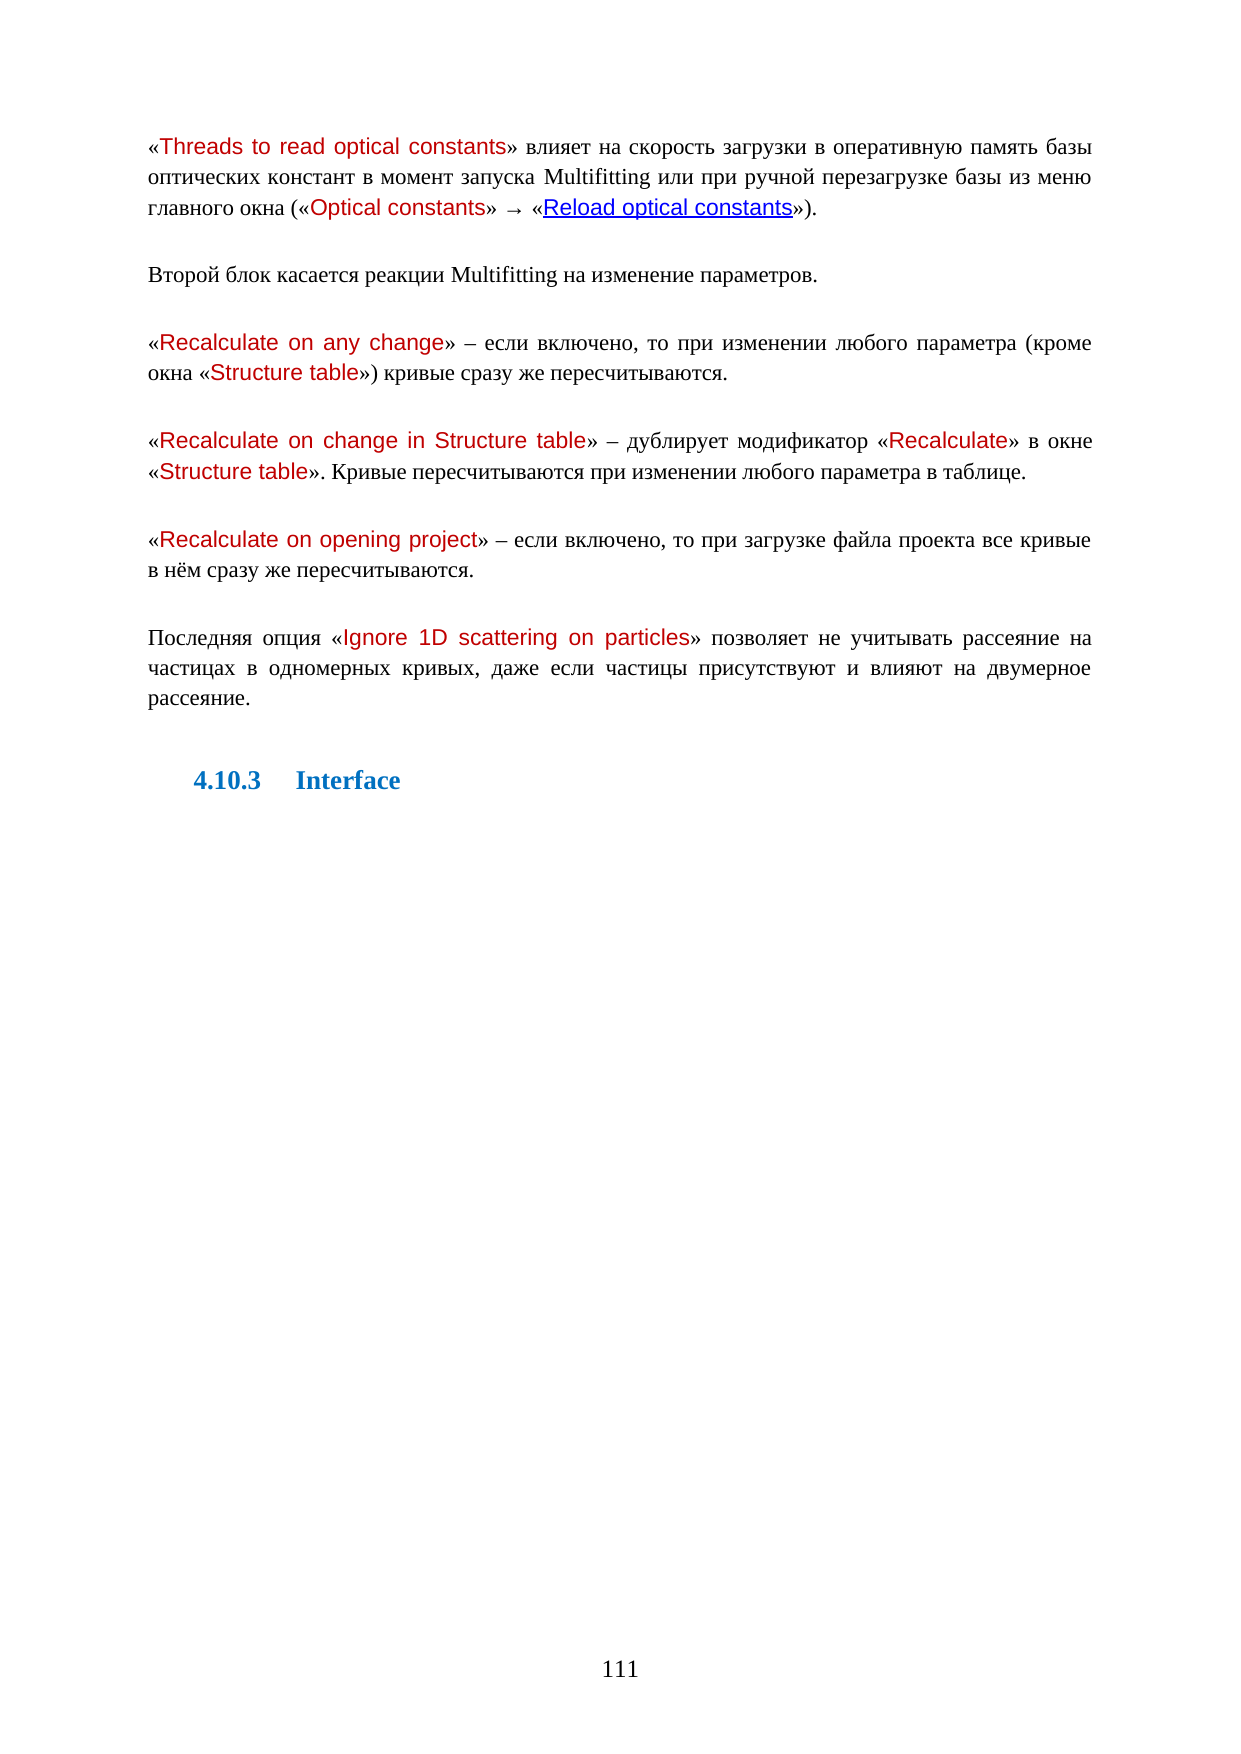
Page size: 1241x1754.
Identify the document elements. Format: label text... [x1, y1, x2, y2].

text «Threads to read optical constants» влияет на скорость загрузки в оперативную память базы оптических констант в момент запуска Multifitting или при ручной перезагрузке базы из меню главного окна («Optical constants» → «Reload optical constants»). [148, 133, 1093, 220]
text Второй блок касается реакции Multifitting на изменение параметров. [148, 261, 1093, 288]
text Последняя опция «Ignore 1D scattering on particles» позволяет не учитывать рассеяние на частицах в одномерных кривых, даже если частицы присутствуют и влияют на двумерное рассеяние. [148, 623, 1093, 710]
subtitle Interface [193, 764, 1093, 795]
text «Recalculate on opening project» – если включено, то при загрузке файла проекта все кривые в нём сразу же пересчитываются. [148, 526, 1093, 582]
text «Recalculate on change in Structure table» – дублирует модификатор «Recalculate» в окне «Structure table». Кривые пересчитываются при изменении любого параметра в таблице. [148, 427, 1093, 484]
text «Recalculate on any change» – если включено, то при изменении любого параметра (кроме окна «Structure table») кривые сразу же пересчитываются. [148, 329, 1093, 386]
